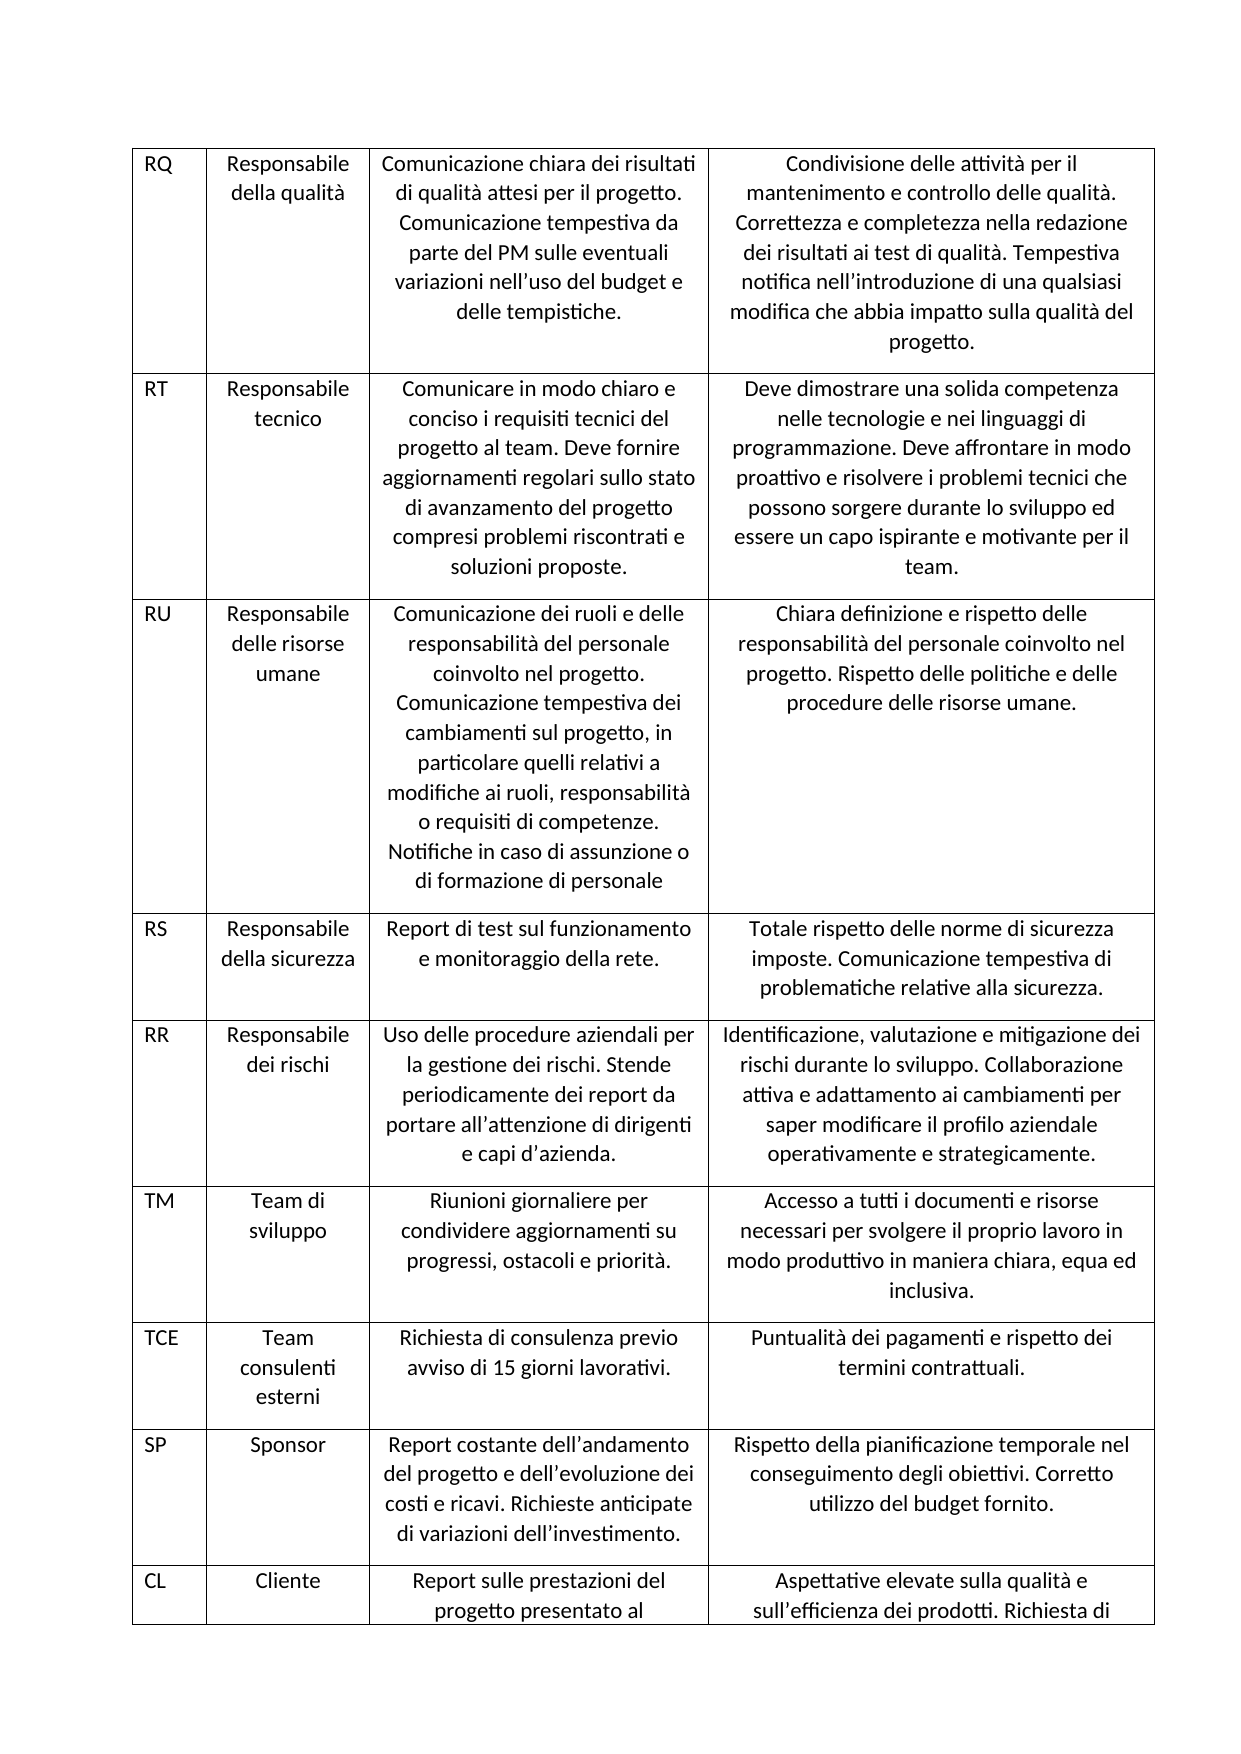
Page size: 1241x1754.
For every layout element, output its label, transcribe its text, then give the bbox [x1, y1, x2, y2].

table_cell Responsabile della sicurezza [207, 914, 369, 1019]
table_cell Puntualità dei pagamenti e rispetto dei termini contrattuali. [709, 1323, 1154, 1429]
table_cell RS [133, 914, 206, 1019]
table_cell Rispetto della pianificazione temporale nel conseguimento degli obiettivi. Corretto utilizzo del budget fornito. [709, 1430, 1154, 1565]
table_cell CL [133, 1566, 206, 1624]
table_cell Comunicare in modo chiaro e conciso i requisiti tecnici del progetto al team. Deve fornire aggiornamenti regolari sullo stato di avanzamento del progetto compresi problemi riscontrati e soluzioni proposte. [370, 374, 708, 598]
table_cell RR [133, 1021, 206, 1186]
table_cell Team di sviluppo [207, 1187, 369, 1322]
table_cell Riunioni giornaliere per condividere aggiornamenti su progressi, ostacoli e priorità. [370, 1187, 708, 1322]
table_cell Totale rispetto delle norme di sicurezza imposte. Comunicazione tempestiva di problematiche relative alla sicurezza. [709, 914, 1154, 1019]
table_cell Cliente [207, 1566, 369, 1624]
table_cell Responsabile dei rischi [207, 1021, 369, 1186]
table_cell Report di test sul funzionamento e monitoraggio della rete. [370, 914, 708, 1019]
table_cell Team consulenti esterni [207, 1323, 369, 1429]
table_cell Comunicazione dei ruoli e delle responsabilità del personale coinvolto nel progetto. Comunicazione tempestiva dei cambiamenti sul progetto, in particolare quelli relativi a modifiche ai ruoli, responsabilità o requisiti di competenze. Notifiche in caso di assunzione o di formazione di personale [370, 600, 708, 913]
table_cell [709, 1566, 1154, 1624]
table_cell Responsabile delle risorse umane [207, 600, 369, 913]
table_cell Comunicazione chiara dei risultati di qualità attesi per il progetto. Comunicazione tempestiva da parte del PM sulle eventuali variazioni nell’uso del budget e delle tempistiche. [370, 149, 708, 373]
table_cell Uso delle procedure aziendali per la gestione dei rischi. Stende periodicamente dei report da portare all’attenzione di dirigenti e capi d’azienda. [370, 1021, 708, 1186]
table_cell Identificazione, valutazione e mitigazione dei rischi durante lo sviluppo. Collaborazione attiva e adattamento ai cambiamenti per saper modificare il profilo aziendale operativamente e strategicamente. [709, 1021, 1154, 1186]
table_cell TCE [133, 1323, 206, 1429]
table_cell Richiesta di consulenza previo avviso di 15 giorni lavorativi. [370, 1323, 708, 1429]
table_cell RU [133, 600, 206, 913]
table_cell Accesso a tutti i documenti e risorse necessari per svolgere il proprio lavoro in modo produttivo in maniera chiara, equa ed inclusiva. [709, 1187, 1154, 1322]
table_cell RT [133, 374, 206, 598]
table_cell TM [133, 1187, 206, 1322]
table_cell Responsabile della qualità [207, 149, 369, 373]
table_cell Sponsor [207, 1430, 369, 1565]
table_cell Report costante dell’andamento del progetto e dell’evoluzione dei costi e ricavi. Richieste anticipate di variazioni dell’investimento. [370, 1430, 708, 1565]
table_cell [370, 1566, 708, 1624]
table_cell Condivisione delle attività per il mantenimento e controllo delle qualità. Correttezza e completezza nella redazione dei risultati ai test di qualità. Tempestiva notifica nell’introduzione di una qualsiasi modifica che abbia impatto sulla qualità del progetto. [709, 149, 1154, 373]
table_cell Responsabile tecnico [207, 374, 369, 598]
table_cell RQ [133, 149, 206, 373]
table_cell Chiara definizione e rispetto delle responsabilità del personale coinvolto nel progetto. Rispetto delle politiche e delle procedure delle risorse umane. [709, 600, 1154, 913]
table_cell SP [133, 1430, 206, 1565]
table_cell Deve dimostrare una solida competenza nelle tecnologie e nei linguaggi di programmazione. Deve affrontare in modo proattivo e risolvere i problemi tecnici che possono sorgere durante lo sviluppo ed essere un capo ispirante e motivante per il team. [709, 374, 1154, 598]
